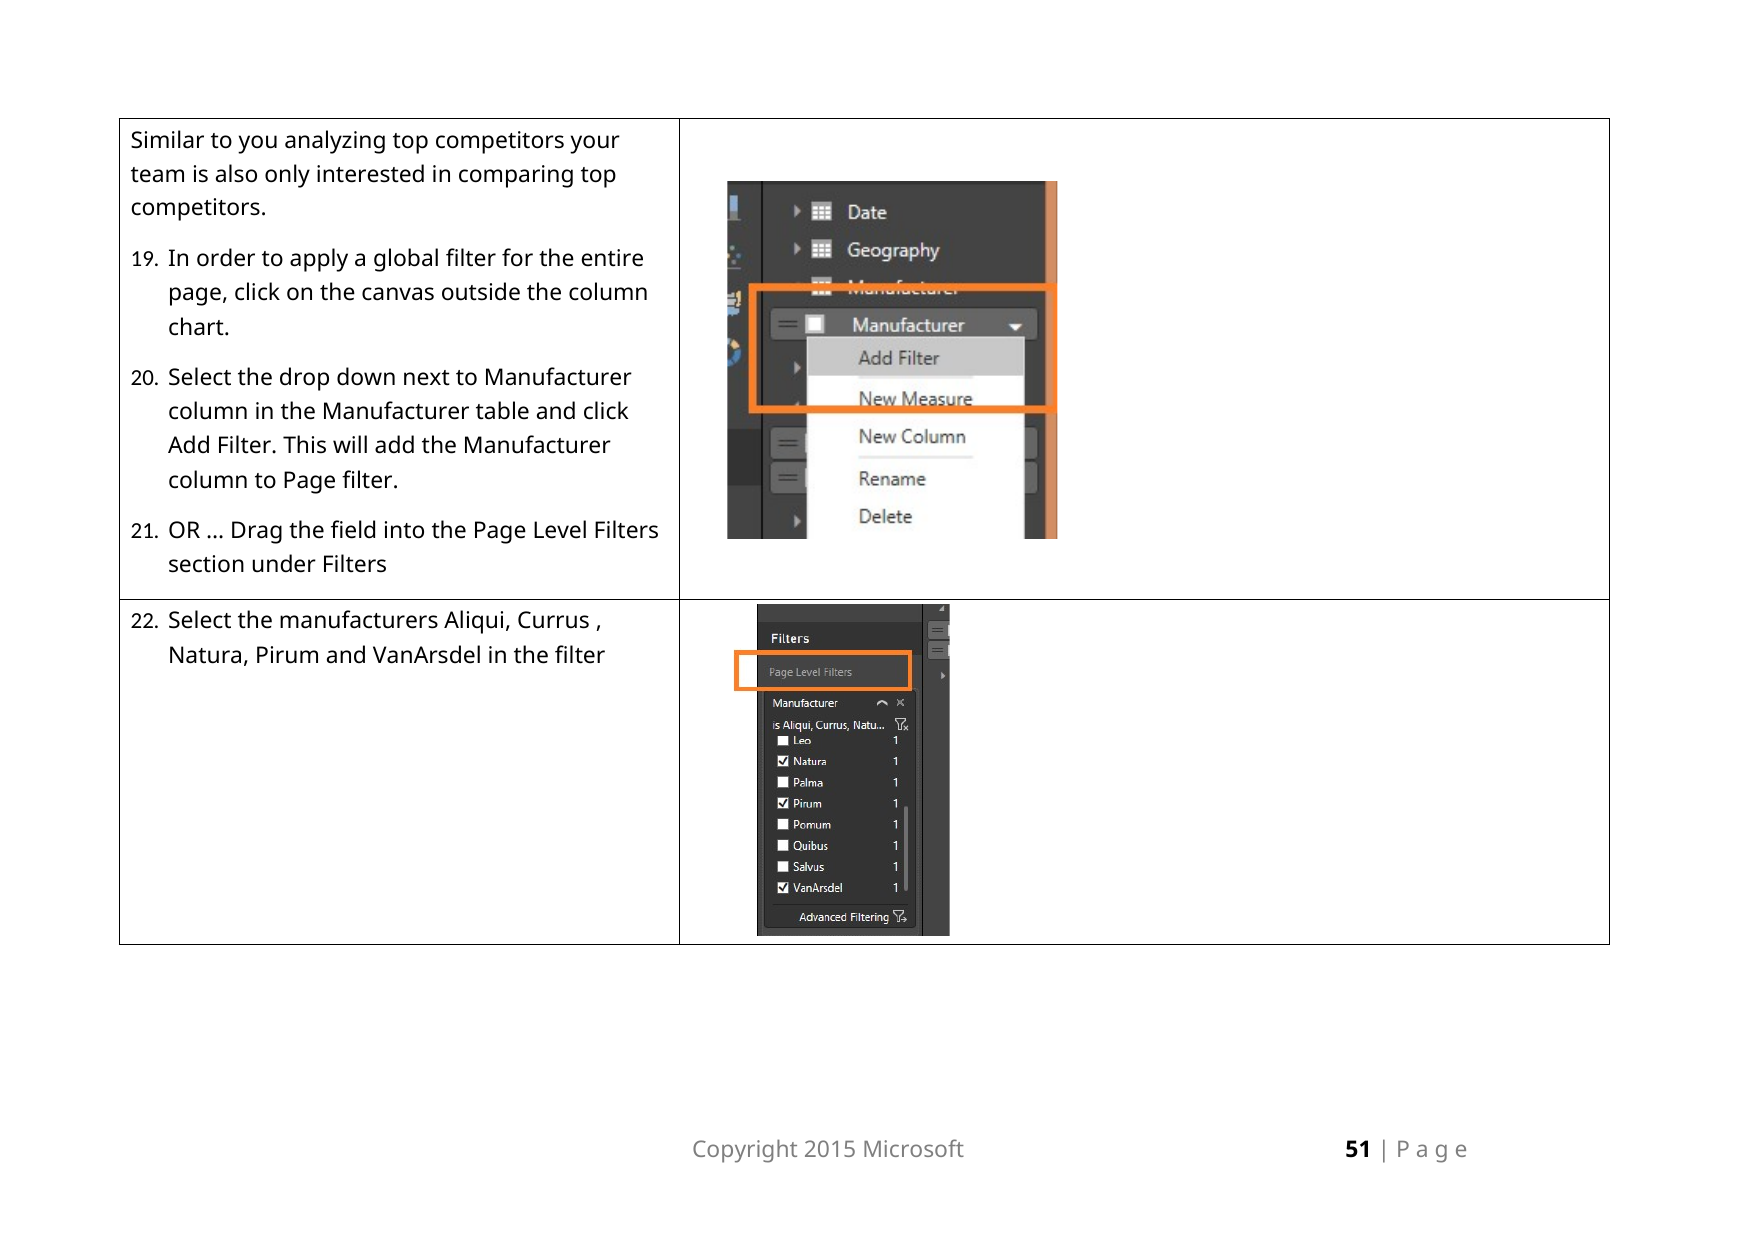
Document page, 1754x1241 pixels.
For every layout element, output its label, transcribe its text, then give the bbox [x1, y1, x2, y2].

table_header Similar to you analyzing top competitors your team is also only interested in comparing top competitors. In order to apply a global filter for the entire page, click on the canvas outside the column chart. Select the drop down next to Manufacturer column in the Manufacturer table and click Add Filter. This will add the Manufacturer column to Page filter. OR … Drag the field into the Page Level Filters section under Filters [120, 119, 679, 599]
table_cell Select the manufacturers Aliqui, Currus , Natura, Pirum and VanArsdel in the filter [120, 600, 679, 943]
table_cell [680, 600, 1609, 943]
picture [727, 181, 1058, 539]
picture [690, 604, 950, 936]
table_header [680, 119, 1609, 599]
